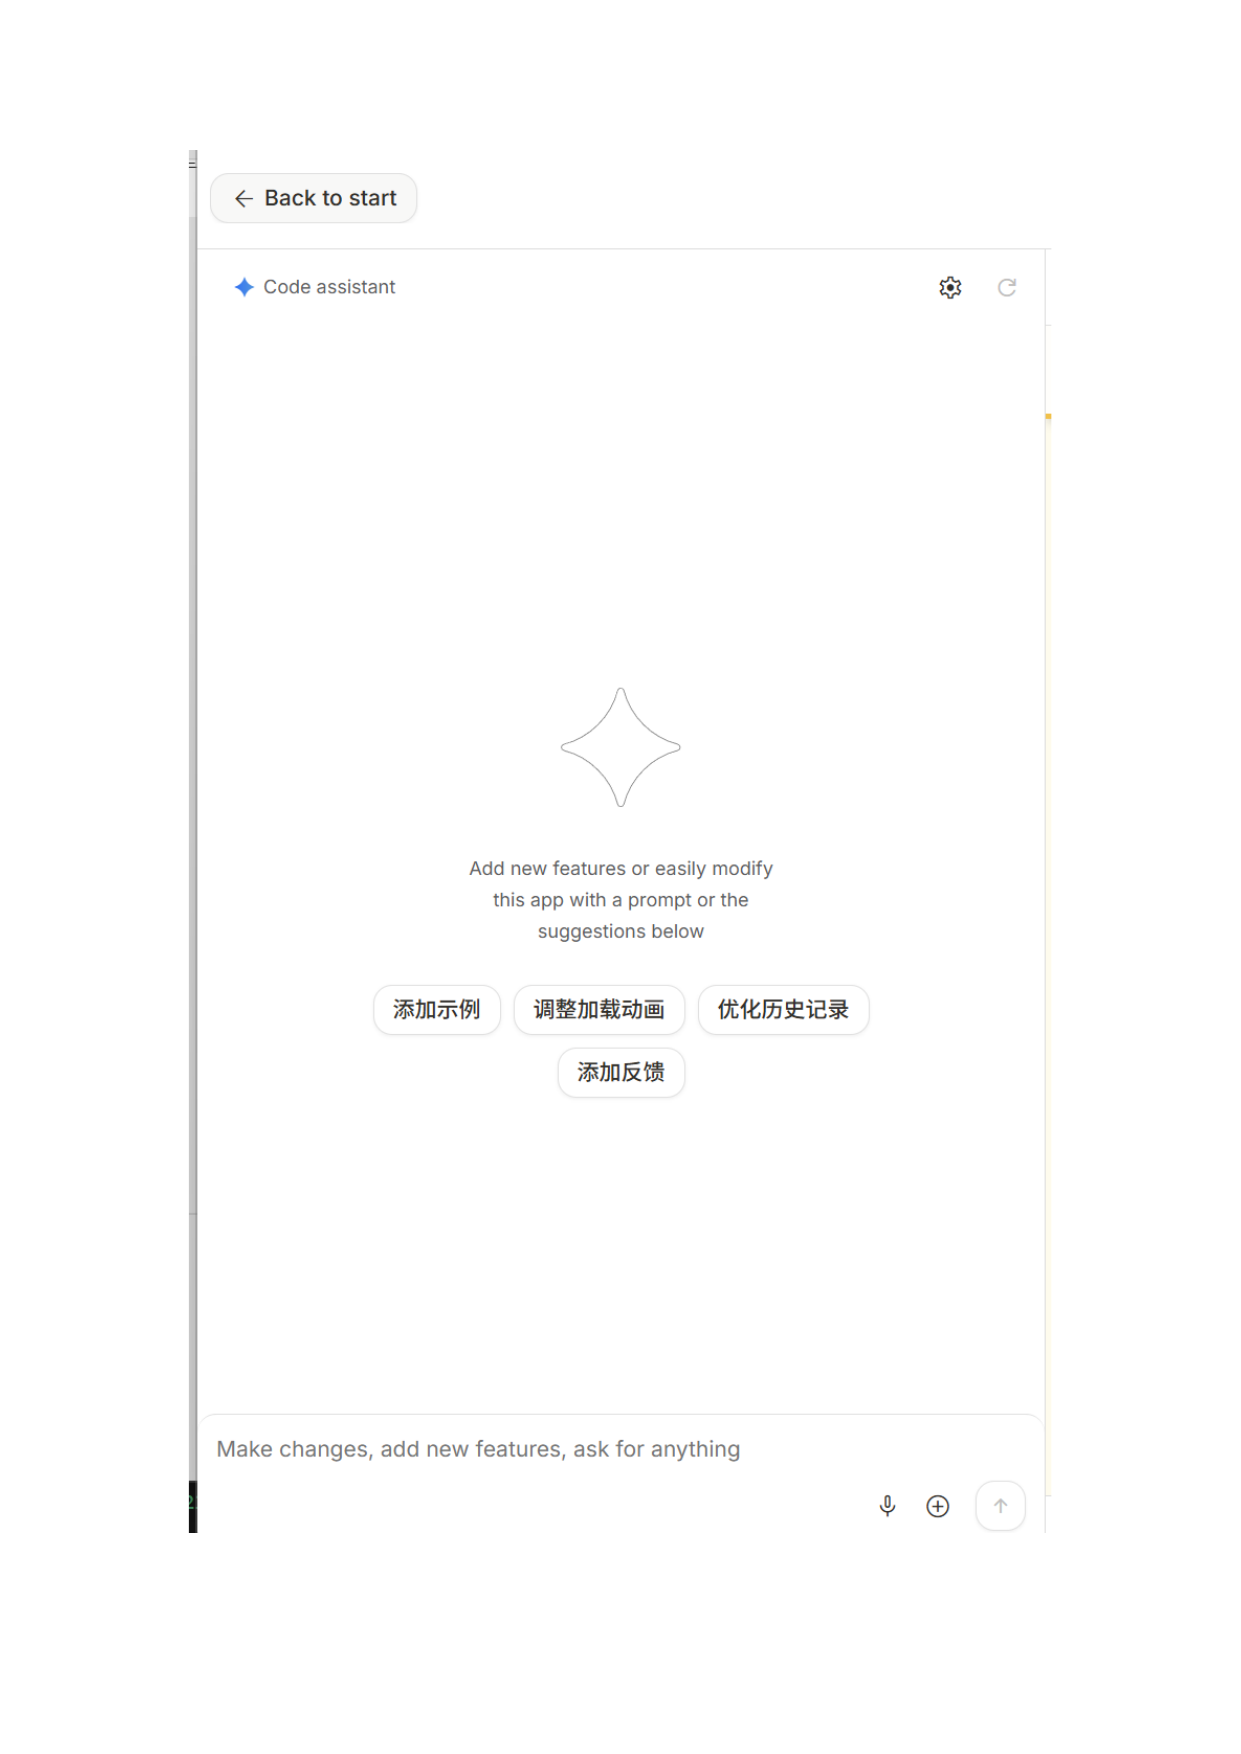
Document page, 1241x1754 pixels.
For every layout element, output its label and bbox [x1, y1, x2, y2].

picture [188, 150, 1052, 1533]
